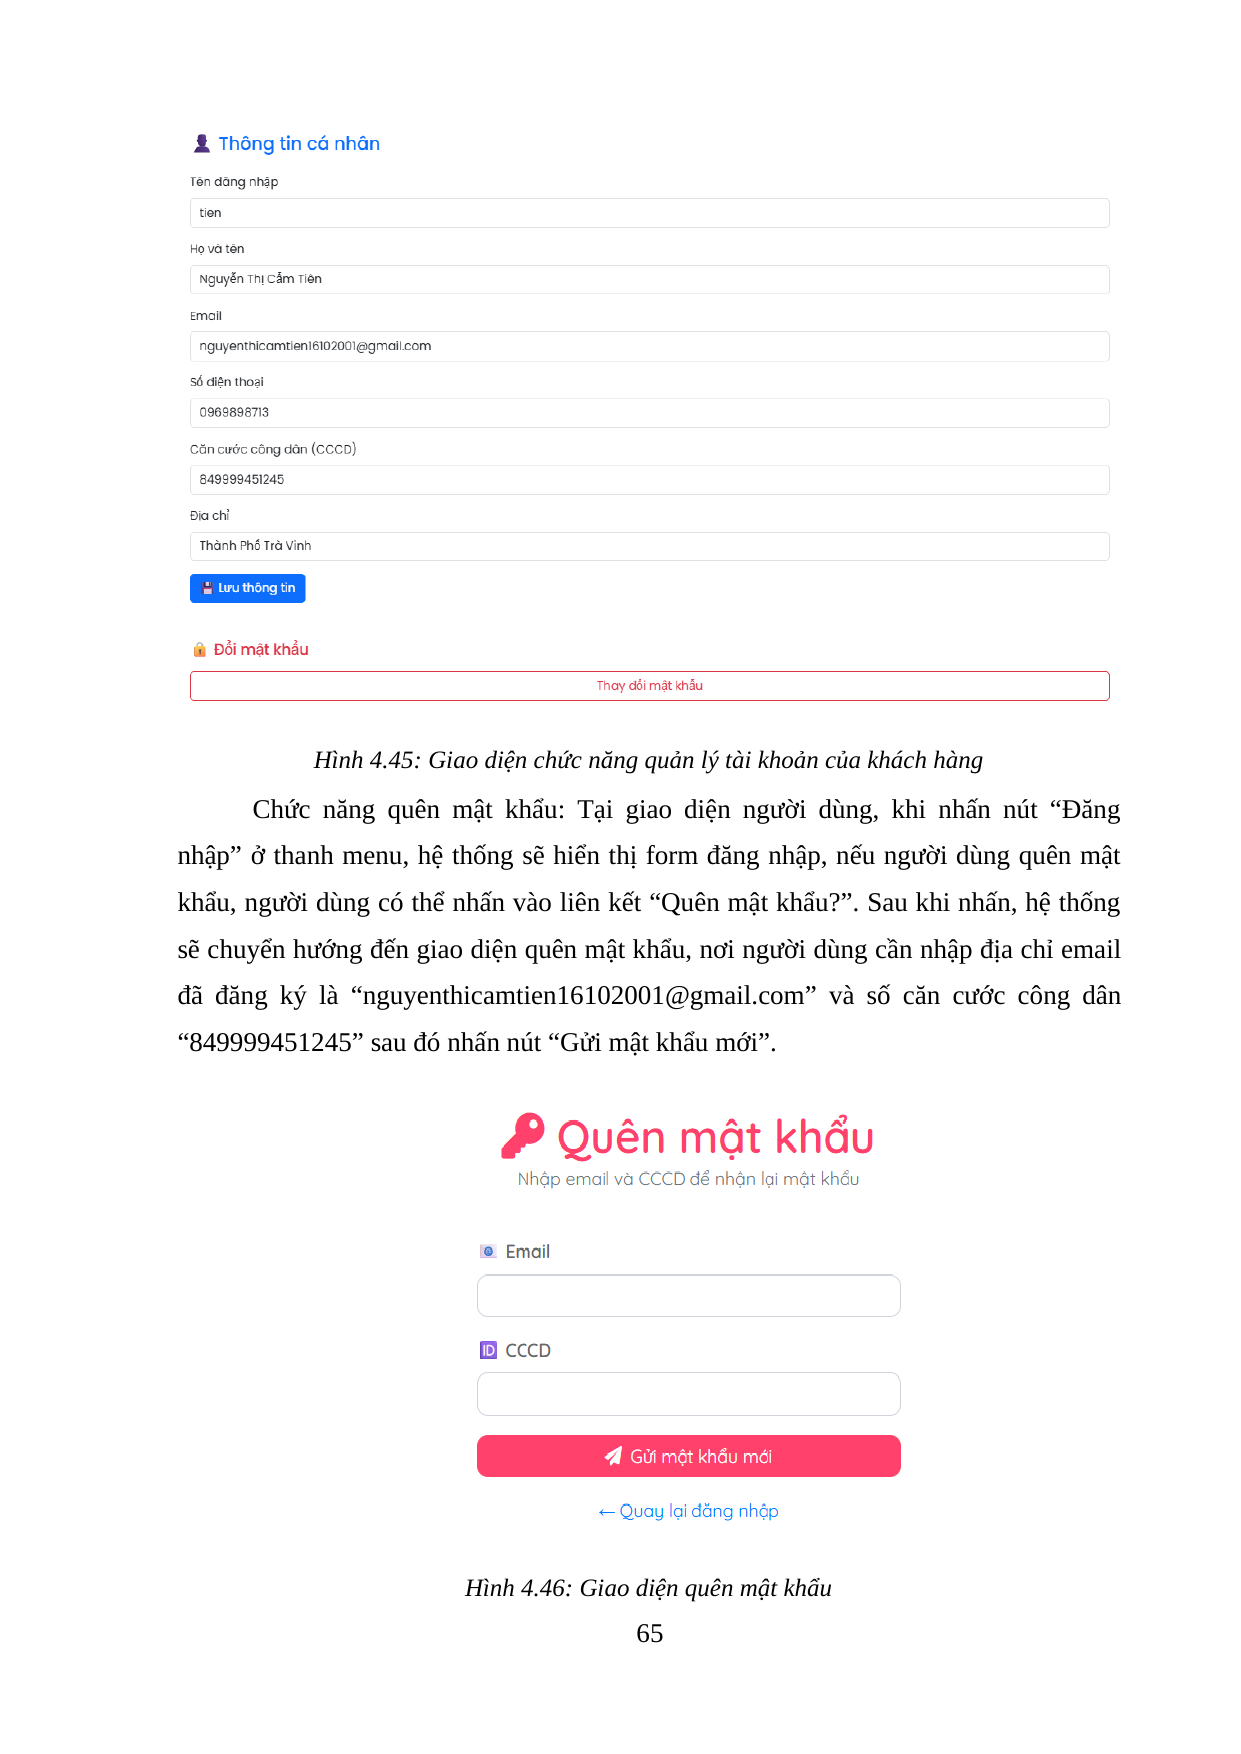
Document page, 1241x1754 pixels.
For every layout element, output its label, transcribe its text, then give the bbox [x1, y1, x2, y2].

text Hình 4.45: Giao diện chức năng quản lý tài khoản của khách hàng [177, 745, 1122, 774]
text Chức năng quên mật khẩu: Tại giao diện người dùng, khi nhấn nút “Đăng nhập” ở thanh menu, hệ thống sẽ hiển thị form đăng nhập, nếu người dùng quên mật khẩu, người dùng có thể nhấn vào liên kết “Quên mật khẩu?”. Sau khi nhấn, hệ thống sẽ chuyển hướng đến giao diện quên mật khẩu, nơi người dùng cần nhập địa chỉ email đã đăng ký là “nguyenthicamtien16102001@gmail.com” và số căn cước công dân “849999451245” sau đó nhấn nút “Gửi mật khẩu mới”. [177, 793, 1122, 1057]
picture [445, 1085, 929, 1545]
text Hình 4.46: Giao diện quên mật khẩu [177, 1573, 1122, 1601]
picture [177, 118, 1126, 717]
